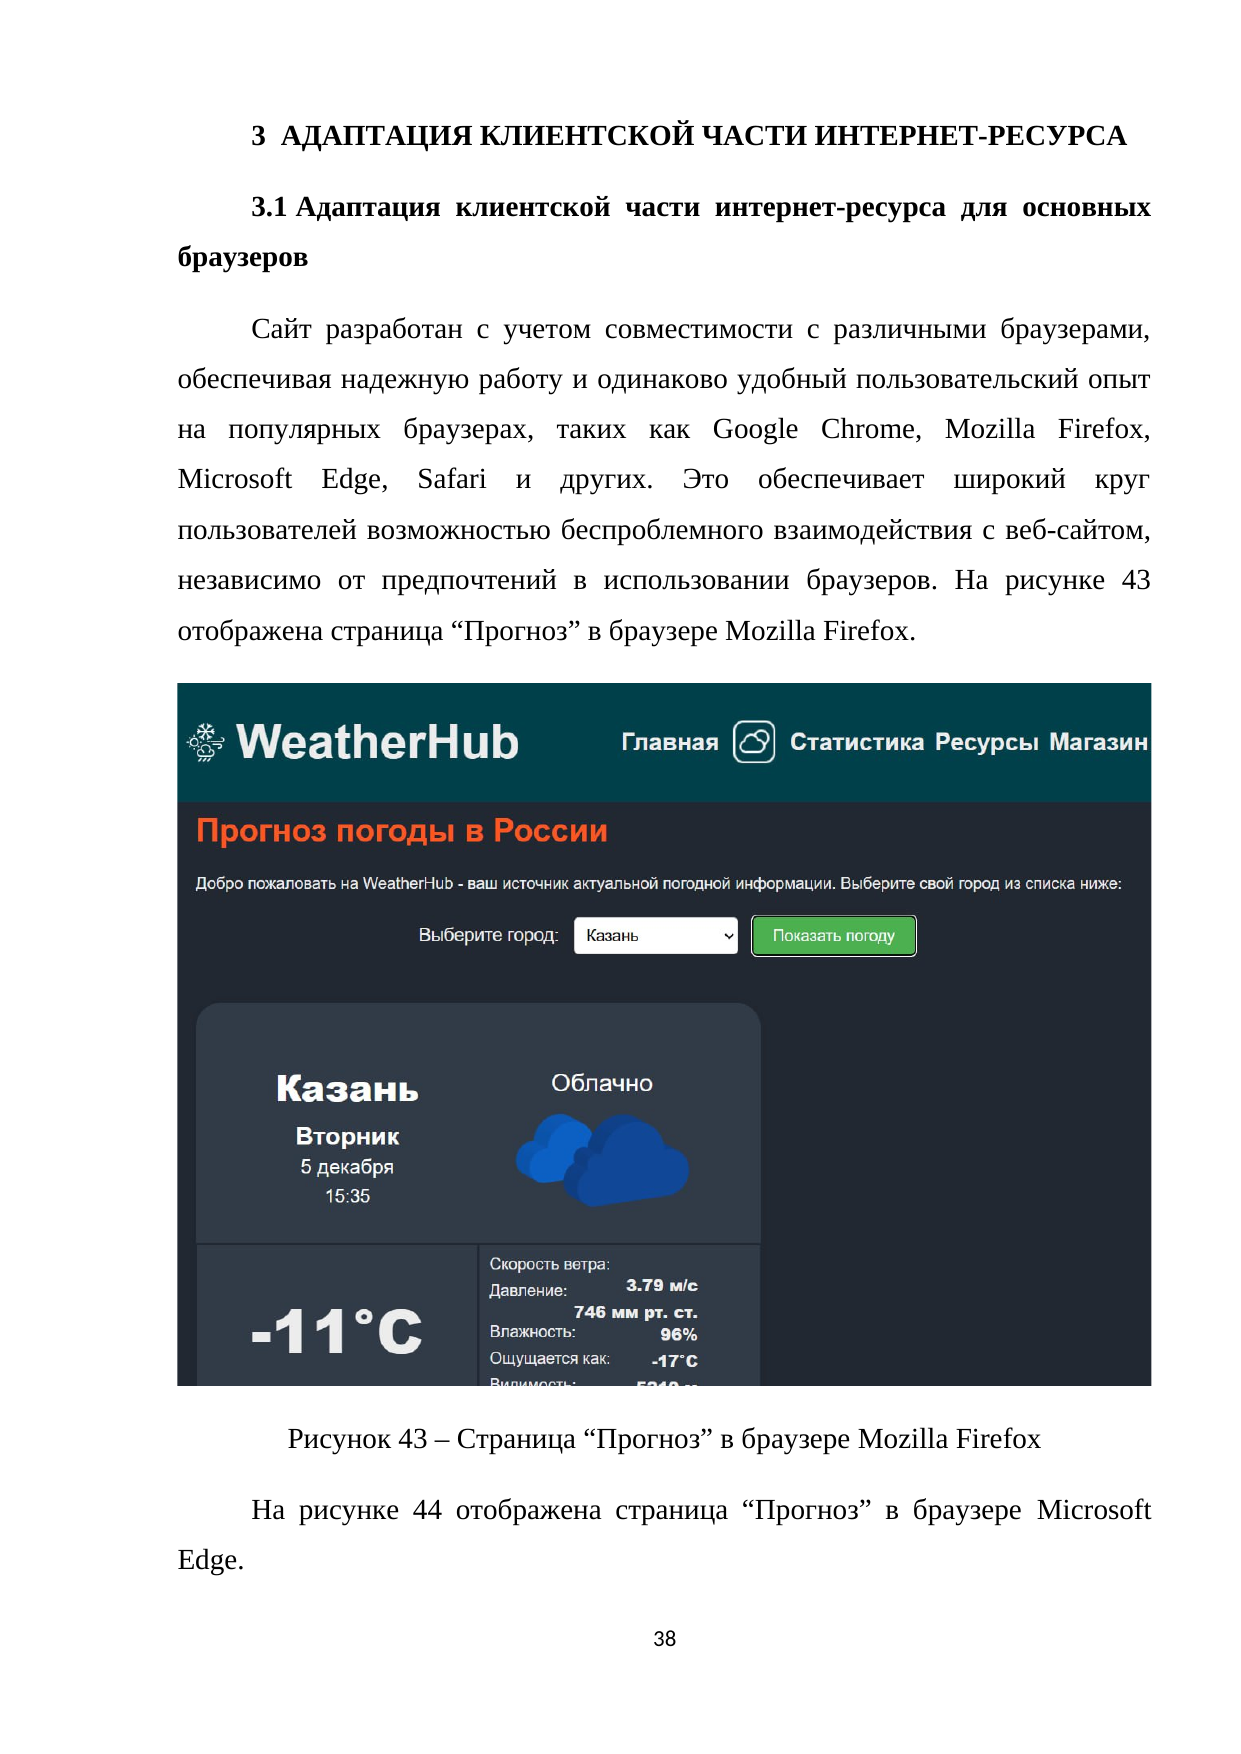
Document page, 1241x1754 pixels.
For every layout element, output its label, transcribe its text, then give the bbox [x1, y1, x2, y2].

picture [177, 683, 1152, 1386]
list На рисунке 44 отображена страница “Прогноз” в браузере Microsoft Edge. [177, 1492, 1152, 1576]
list АДАПТАЦИЯ КЛИЕНТСКОЙ ЧАСТИ ИНТЕРНЕТ-РЕСУРСА [177, 118, 1152, 152]
list Рисунок 43 – Страница “Прогноз” в браузере Mozilla Firefox [177, 1421, 1152, 1454]
list Сайт разработан с учетом совместимости с различными браузерами, обеспечивая надежную работу и одинаково удобный пользовательский опыт на популярных браузерах, таких как Google Chrome, Mozilla Firefox, Microsoft Edge, Safari и других. Это обеспечивает широкий круг пользователей возможностью беспроблемного взаимодействия с веб-сайтом, независимо от предпочтений в использовании браузеров. На рисунке 43 отображена страница “Прогноз” в браузере Mozilla Firefox. [177, 311, 1152, 646]
list Адаптация клиентской части интернет-ресурса для основных браузеров [177, 189, 1152, 273]
